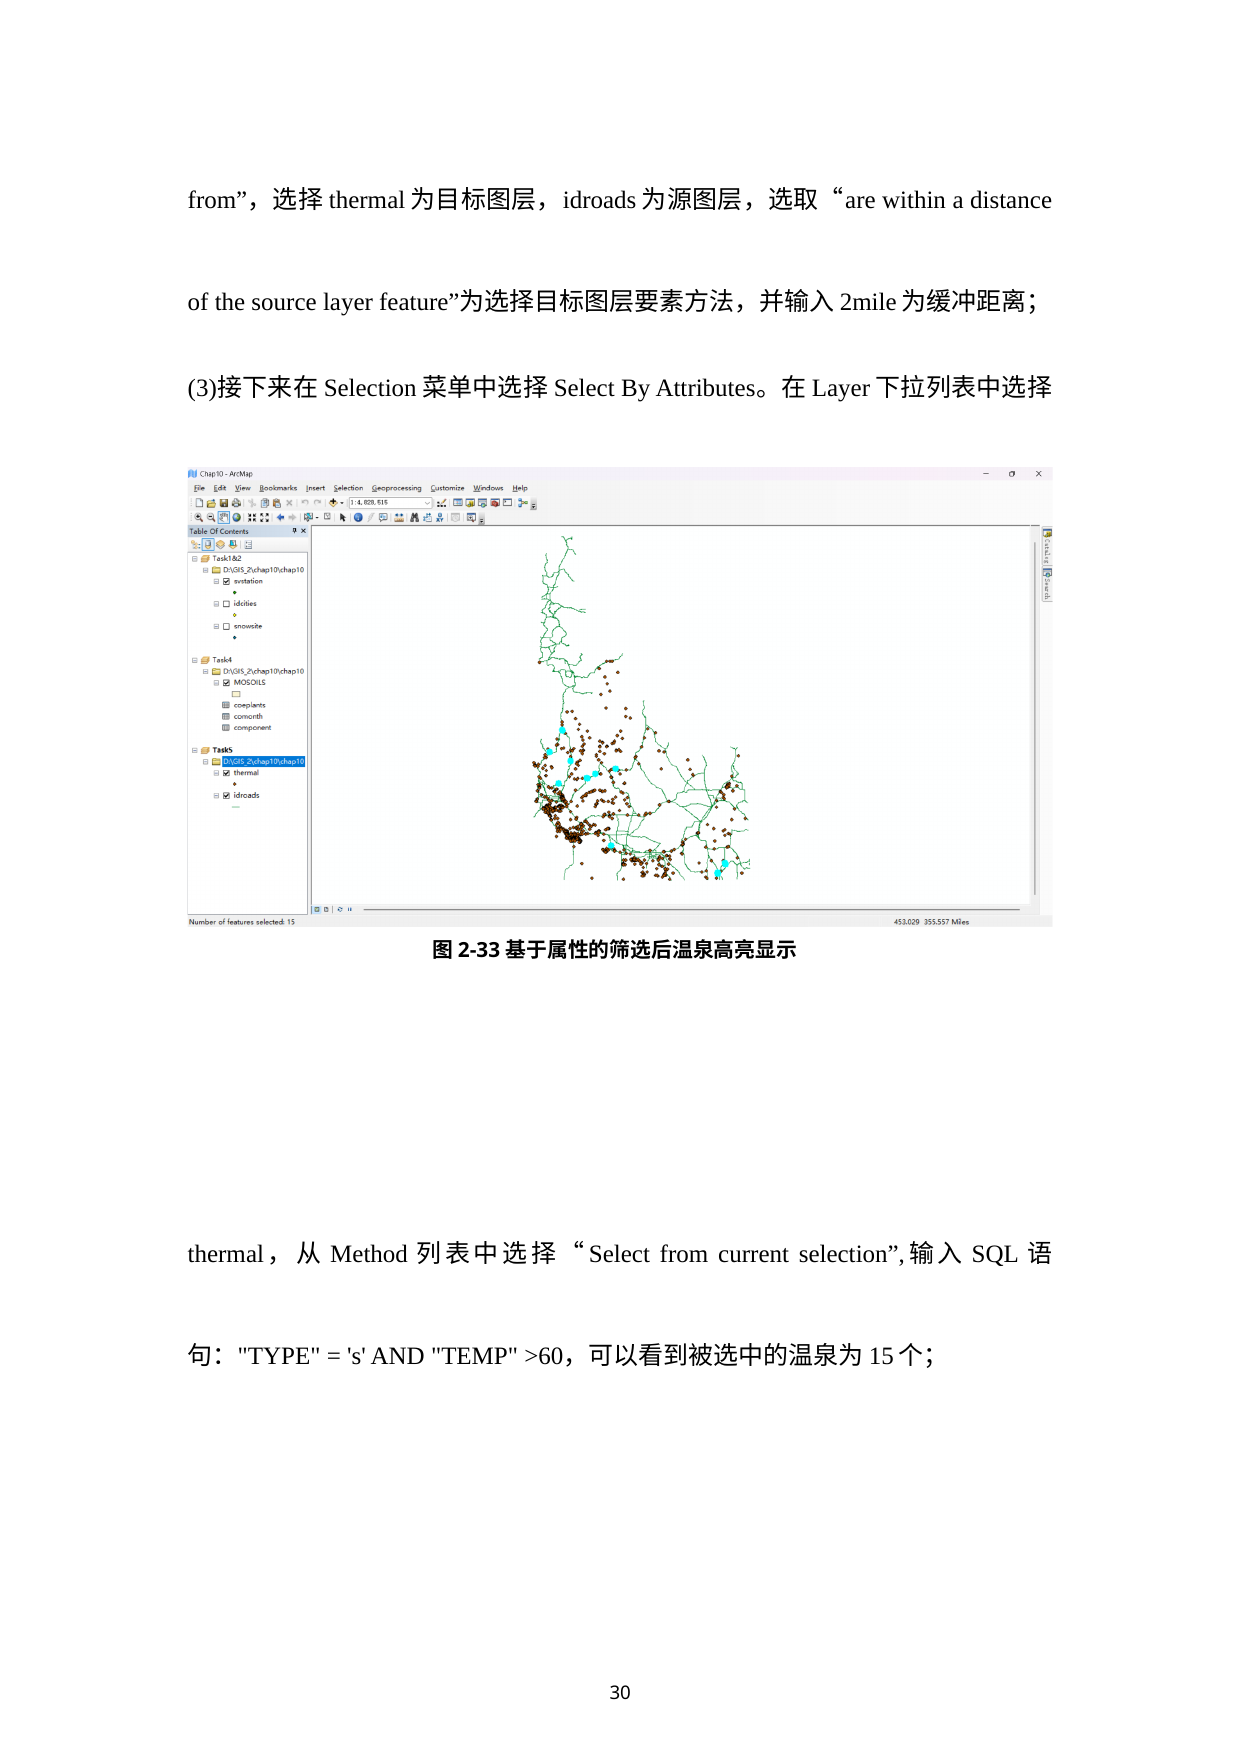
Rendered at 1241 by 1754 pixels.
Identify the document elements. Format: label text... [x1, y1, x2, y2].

text (3)接下来在Selection菜单中选择Select By Attributes。在Layer下拉列表中选择thermal，从Method列表中选择“Select from current selection”,输入SQL语句："TYPE" = 's' AND "TEMP" >60，可以看到被选中的温泉为15个； [187, 927, 1053, 1387]
picture [187, 467, 1053, 927]
text (3)接下来在Selection菜单中选择Select By Attributes。在Layer下拉列表中选择thermal，从Method列表中选择“Select from current selection”,输入SQL语句："TYPE" = 's' AND "TEMP" >60，可以看到被选中的温泉为15个； [187, 352, 1053, 467]
text (2)从Selection菜单中选择Select By Location，选择方式为“select features from”，选择thermal为目标图层，idroads为源图层，选取“are within a distance of the source layer feature”为选择目标图层要素方法，并输入2mile为缓冲距离； [187, 164, 1053, 334]
